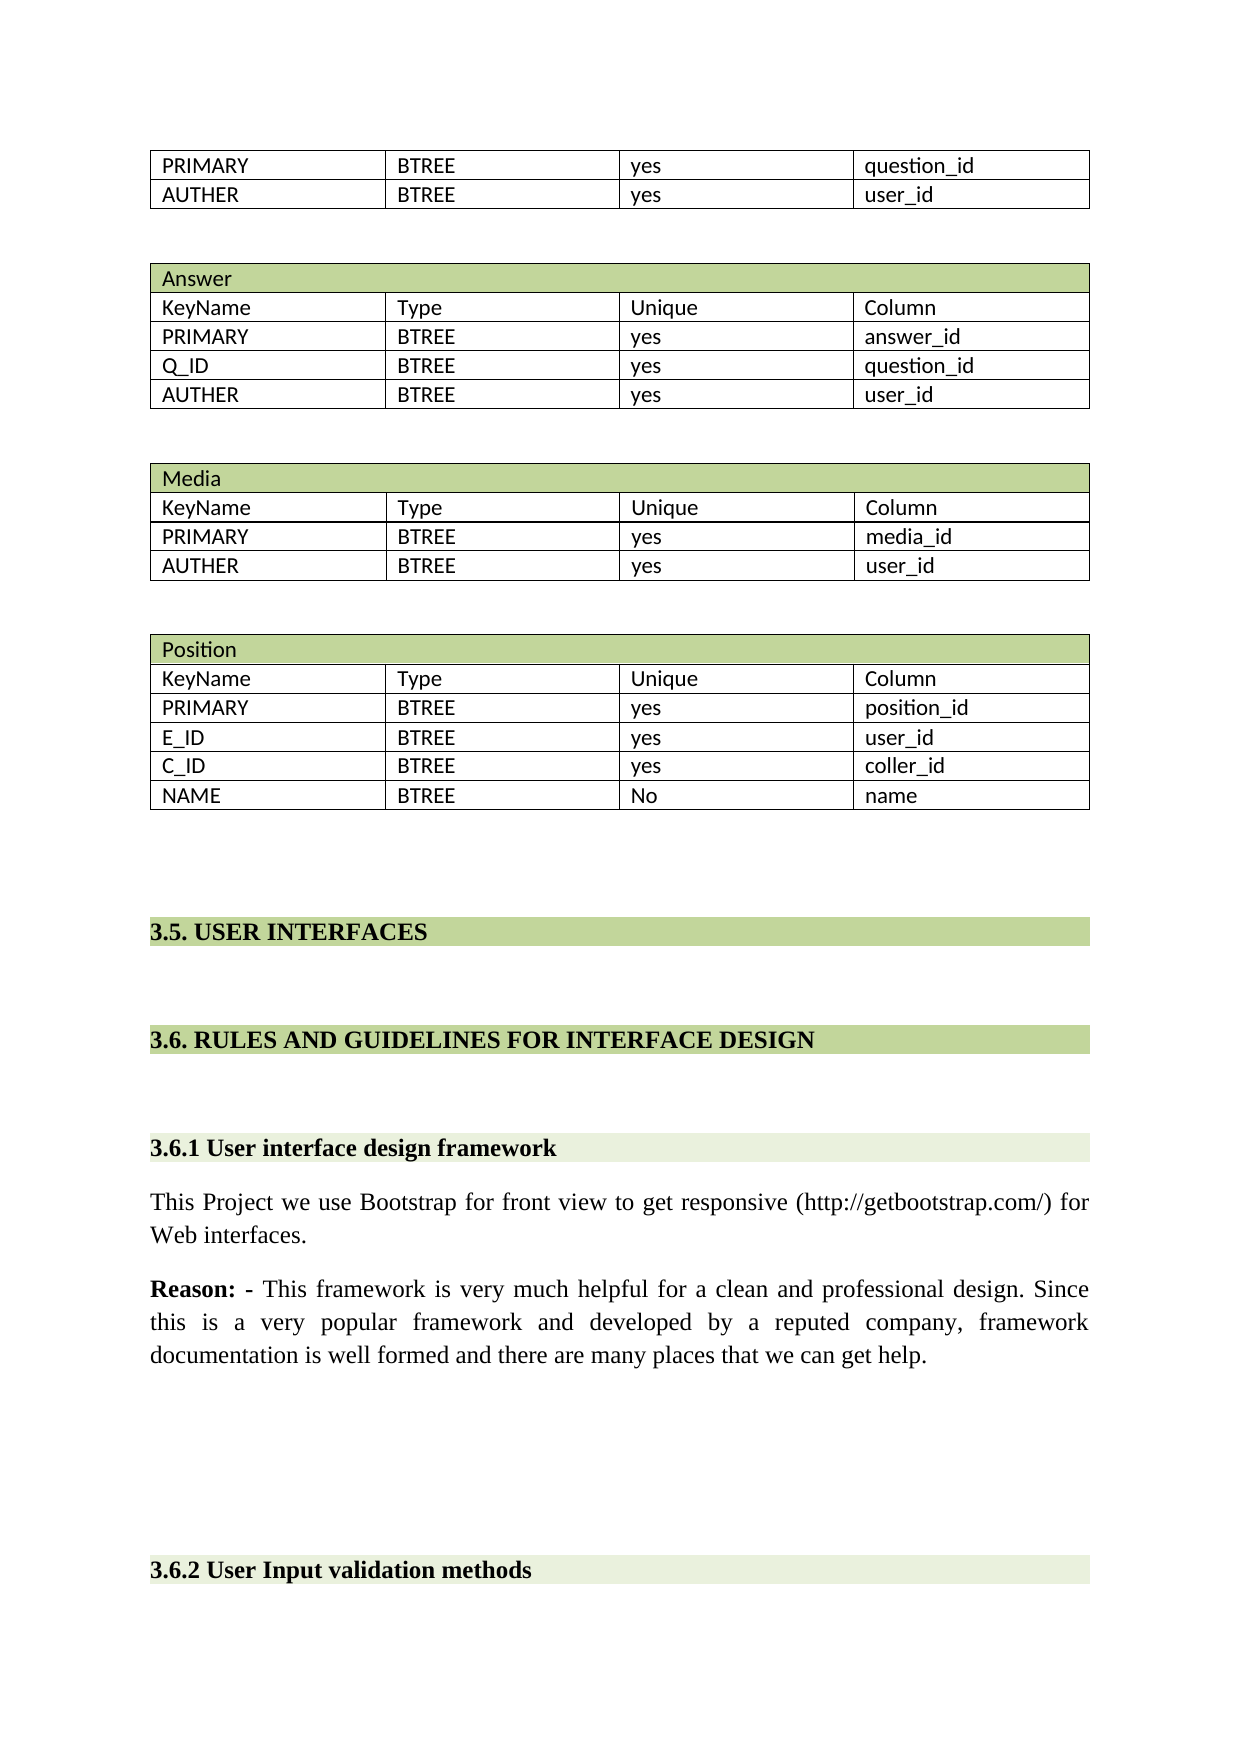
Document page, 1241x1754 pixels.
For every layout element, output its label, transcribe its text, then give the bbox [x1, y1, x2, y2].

table_cell BTREE [386, 752, 619, 780]
table_cell PRIMARY [151, 694, 385, 722]
table_cell KeyName [151, 493, 386, 521]
table_cell KeyName [151, 293, 385, 321]
table_cell coller_id [854, 752, 1089, 780]
table_header Media [151, 464, 1089, 492]
table_cell yes [620, 523, 854, 550]
table_cell answer_id [854, 322, 1089, 350]
table_cell Q_ID [151, 351, 385, 379]
table_cell C_ID [151, 752, 385, 780]
table_cell Column [854, 665, 1089, 692]
table_header Answer [151, 264, 1089, 292]
table_cell user_id [854, 180, 1089, 208]
table_cell yes [620, 380, 853, 408]
table_cell Column [855, 493, 1089, 521]
table_cell Type [386, 665, 619, 692]
table_cell yes [620, 752, 853, 780]
table_cell yes [620, 180, 853, 208]
table_cell AUTHER [151, 380, 385, 408]
table_cell BTREE [386, 351, 619, 379]
text 3.6.2 User Input validation methods [150, 1555, 1090, 1584]
table_cell PRIMARY [151, 151, 385, 179]
text 3.6.1 User interface design framework [150, 1133, 1090, 1162]
table_cell yes [620, 551, 854, 579]
table_cell BTREE [386, 151, 619, 179]
table_cell KeyName [151, 665, 385, 692]
text This Project we use Bootstrap for front view to get responsive (http://getbootstrap.com/) for Web interfaces. [150, 1187, 1090, 1248]
table_cell user_id [855, 551, 1089, 579]
table_cell BTREE [386, 694, 619, 722]
table_cell yes [620, 723, 853, 751]
table_cell position_id [854, 694, 1089, 722]
table_cell BTREE [386, 322, 619, 350]
table_cell Type [386, 293, 619, 321]
table_cell Unique [620, 293, 853, 321]
table_cell NAME [151, 781, 385, 809]
text Reason: - This framework is very much helpful for a clean and professional design. Since this is a very popular framework and developed by a reputed company, framework documentation is well formed and there are many places that we can get help. [150, 1274, 1090, 1368]
table_cell PRIMARY [151, 523, 386, 550]
table_cell yes [620, 151, 853, 179]
text 3.5. USER INTERFACES [150, 917, 1090, 946]
table_cell No [620, 781, 853, 809]
table_cell user_id [854, 380, 1089, 408]
table_header Position [151, 635, 1089, 663]
table_cell yes [620, 322, 853, 350]
table_cell BTREE [386, 781, 619, 809]
table_cell BTREE [387, 551, 619, 579]
table_cell E_ID [151, 723, 385, 751]
table_cell media_id [855, 523, 1089, 550]
table_cell BTREE [387, 523, 619, 550]
table_cell AUTHER [151, 551, 386, 579]
table_cell BTREE [386, 180, 619, 208]
table_cell yes [620, 694, 853, 722]
table_cell question_id [854, 351, 1089, 379]
table_cell BTREE [386, 380, 619, 408]
table_cell question_id [854, 151, 1089, 179]
table_cell Type [387, 493, 619, 521]
table_cell PRIMARY [151, 322, 385, 350]
table_cell user_id [854, 723, 1089, 751]
table_cell Unique [620, 665, 853, 692]
table_cell AUTHER [151, 180, 385, 208]
table_cell yes [620, 351, 853, 379]
table_cell BTREE [386, 723, 619, 751]
table_cell name [854, 781, 1089, 809]
text 3.6. RULES AND GUIDELINES FOR INTERFACE DESIGN [150, 1025, 1090, 1054]
table_cell Unique [620, 493, 854, 521]
table_cell Column [854, 293, 1089, 321]
